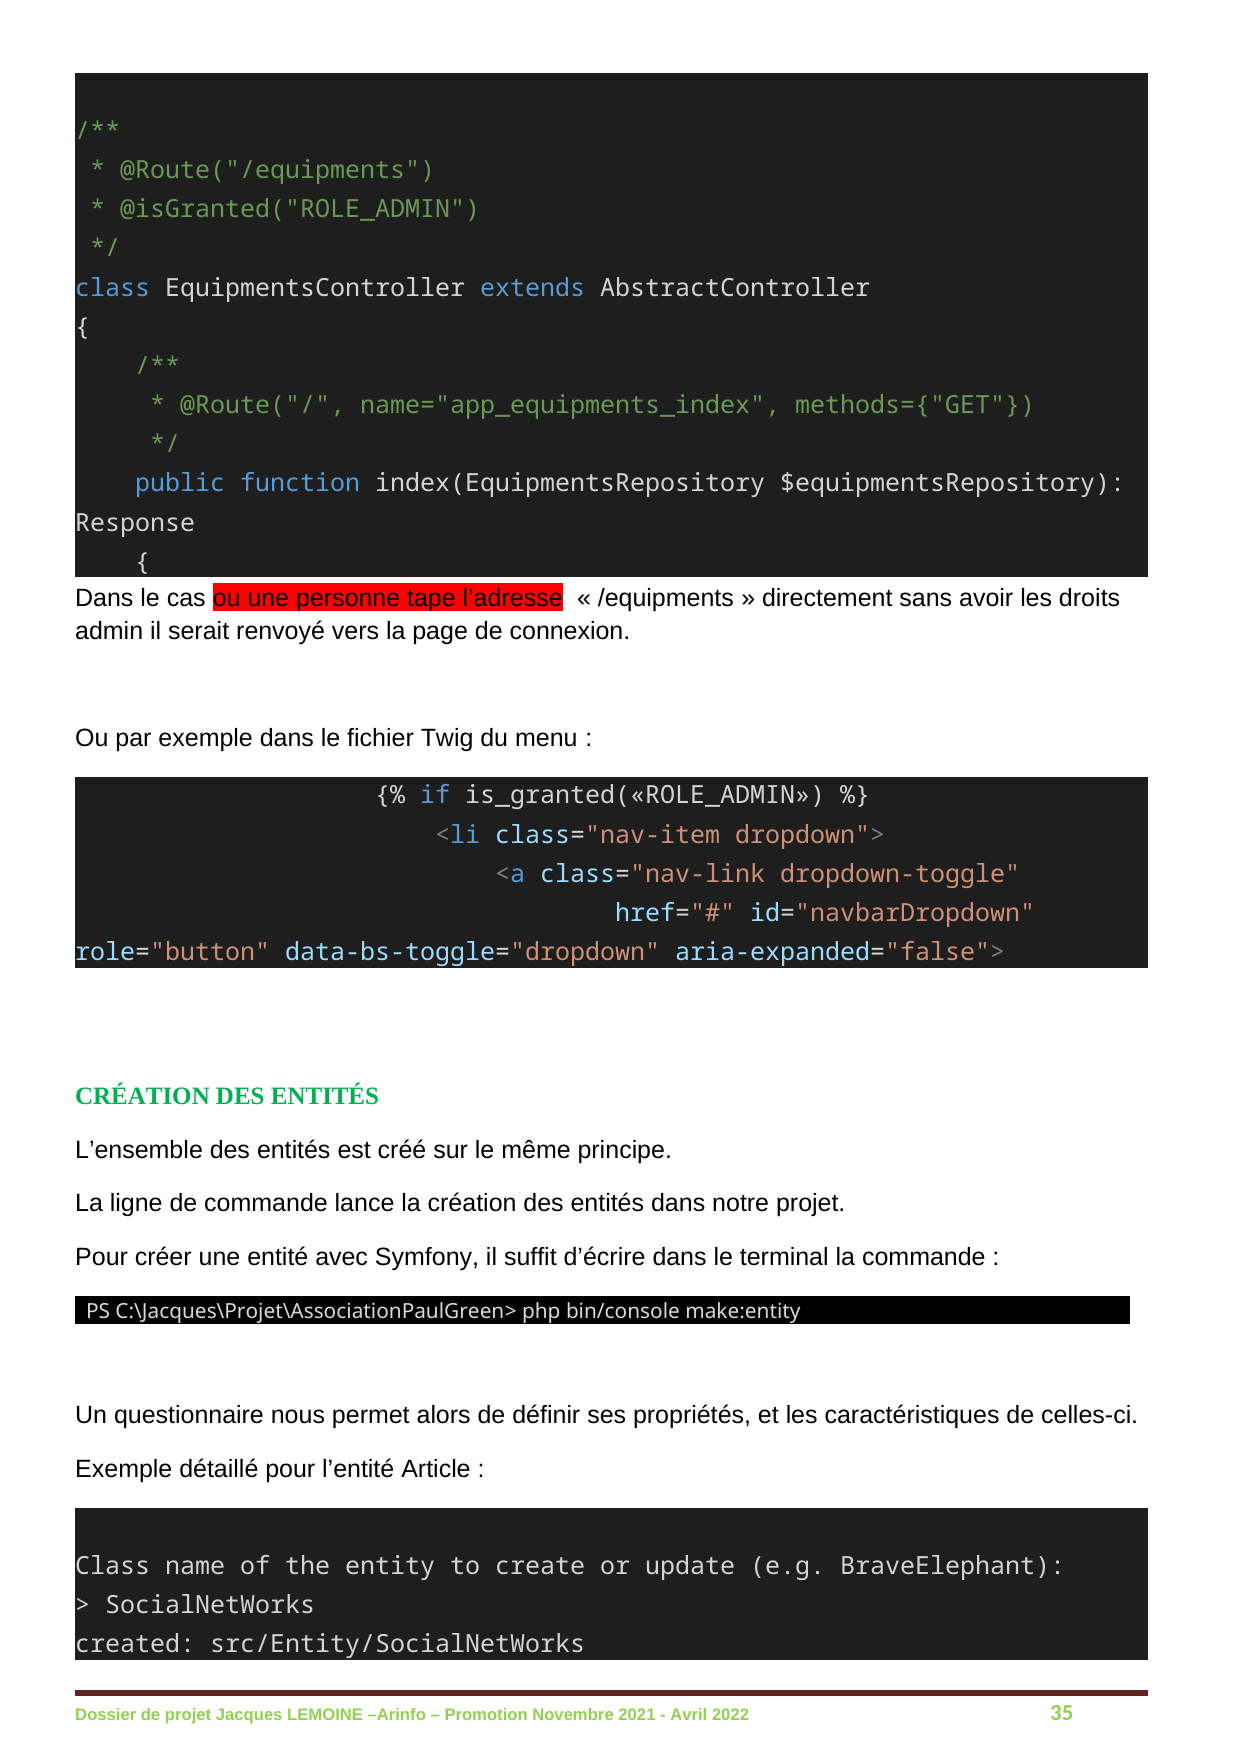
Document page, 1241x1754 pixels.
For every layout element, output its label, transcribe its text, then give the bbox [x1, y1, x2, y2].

text PS C:\Jacques\Projet\AssociationPaulGreen> php bin/console make:entity [504, 1296, 1130, 1324]
text href="#" id="navbarDropdown" role="button" data-bs-toggle="dropdown" aria-expanded="false"> [75, 895, 1148, 968]
text Un questionnaire nous permet alors de définir ses propriétés, et les caractéristiques de celles-ci. [75, 1401, 1148, 1429]
text <a class="nav-link dropdown-toggle" [75, 856, 1148, 889]
text Exemple détaillé pour l’entité Article : [75, 1454, 1148, 1483]
text L’ensemble des entités est créé sur le même principe. [75, 1134, 1148, 1163]
text Ou par exemple dans le fichier Twig du menu : [75, 723, 1148, 752]
text <li class="nav-item dropdown"> [75, 816, 1148, 850]
text * @Route("/equipments") [75, 152, 1148, 186]
text Class name of the entity to create or update (e.g. BraveElephant): [75, 1547, 1148, 1581]
text > SocialNetWorks [75, 1587, 1148, 1621]
text La ligne de commande lance la création des entités dans notre projet. [75, 1188, 1148, 1217]
text /** [75, 113, 1148, 147]
text * @isGranted("ROLE_ADMIN") [75, 191, 1148, 225]
text */ [75, 230, 1148, 264]
text {% if is_granted(«ROLE_ADMIN») %} [75, 777, 1148, 811]
text public function index(EquipmentsRepository $equipmentsRepository): Response [75, 465, 1148, 538]
text * @Route("/", name="app_equipments_index", methods={"GET"}) [75, 387, 1148, 421]
text /** [75, 348, 1148, 382]
text { [75, 308, 1148, 342]
text Dans le cas ou une personne tape l’adresse « /equipments » directement sans avoir les droits admin il serait renvoyé vers la page de connexion. [75, 583, 1148, 644]
text */ [75, 426, 1148, 460]
text Pour créer une entité avec Symfony, il suffit d’écrire dans le terminal la commande : [75, 1242, 1148, 1271]
text class EquipmentsController extends AbstractController [75, 269, 1148, 303]
text { [75, 543, 1148, 577]
text CRÉATION DES ENTITÉS [75, 1081, 1148, 1109]
text created: src/Entity/SocialNetWorks [75, 1626, 1148, 1660]
